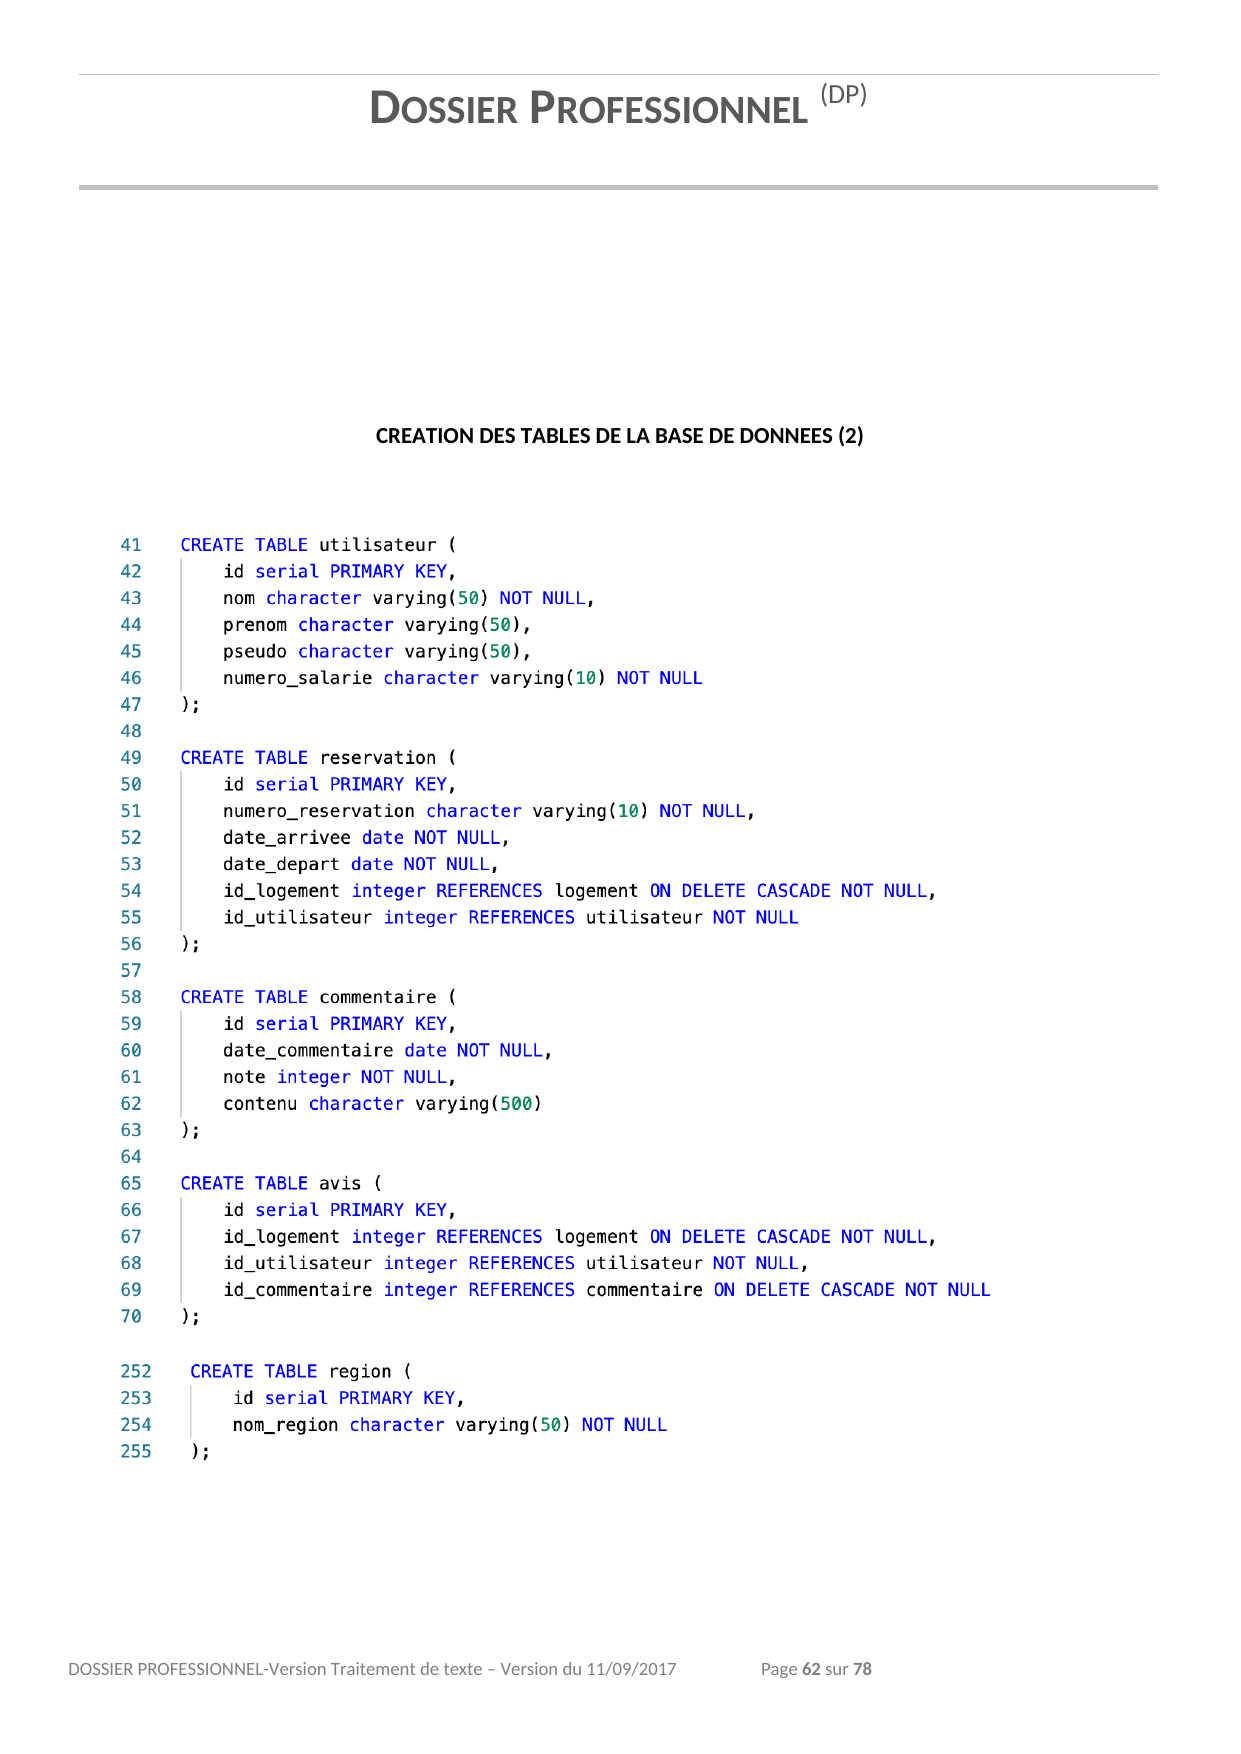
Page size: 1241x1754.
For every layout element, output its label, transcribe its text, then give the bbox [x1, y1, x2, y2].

picture [112, 527, 1128, 1331]
text CREATION DES TABLES DE LA BASE DE DONNEES (2) [112, 422, 1128, 450]
picture [112, 1355, 1241, 1469]
